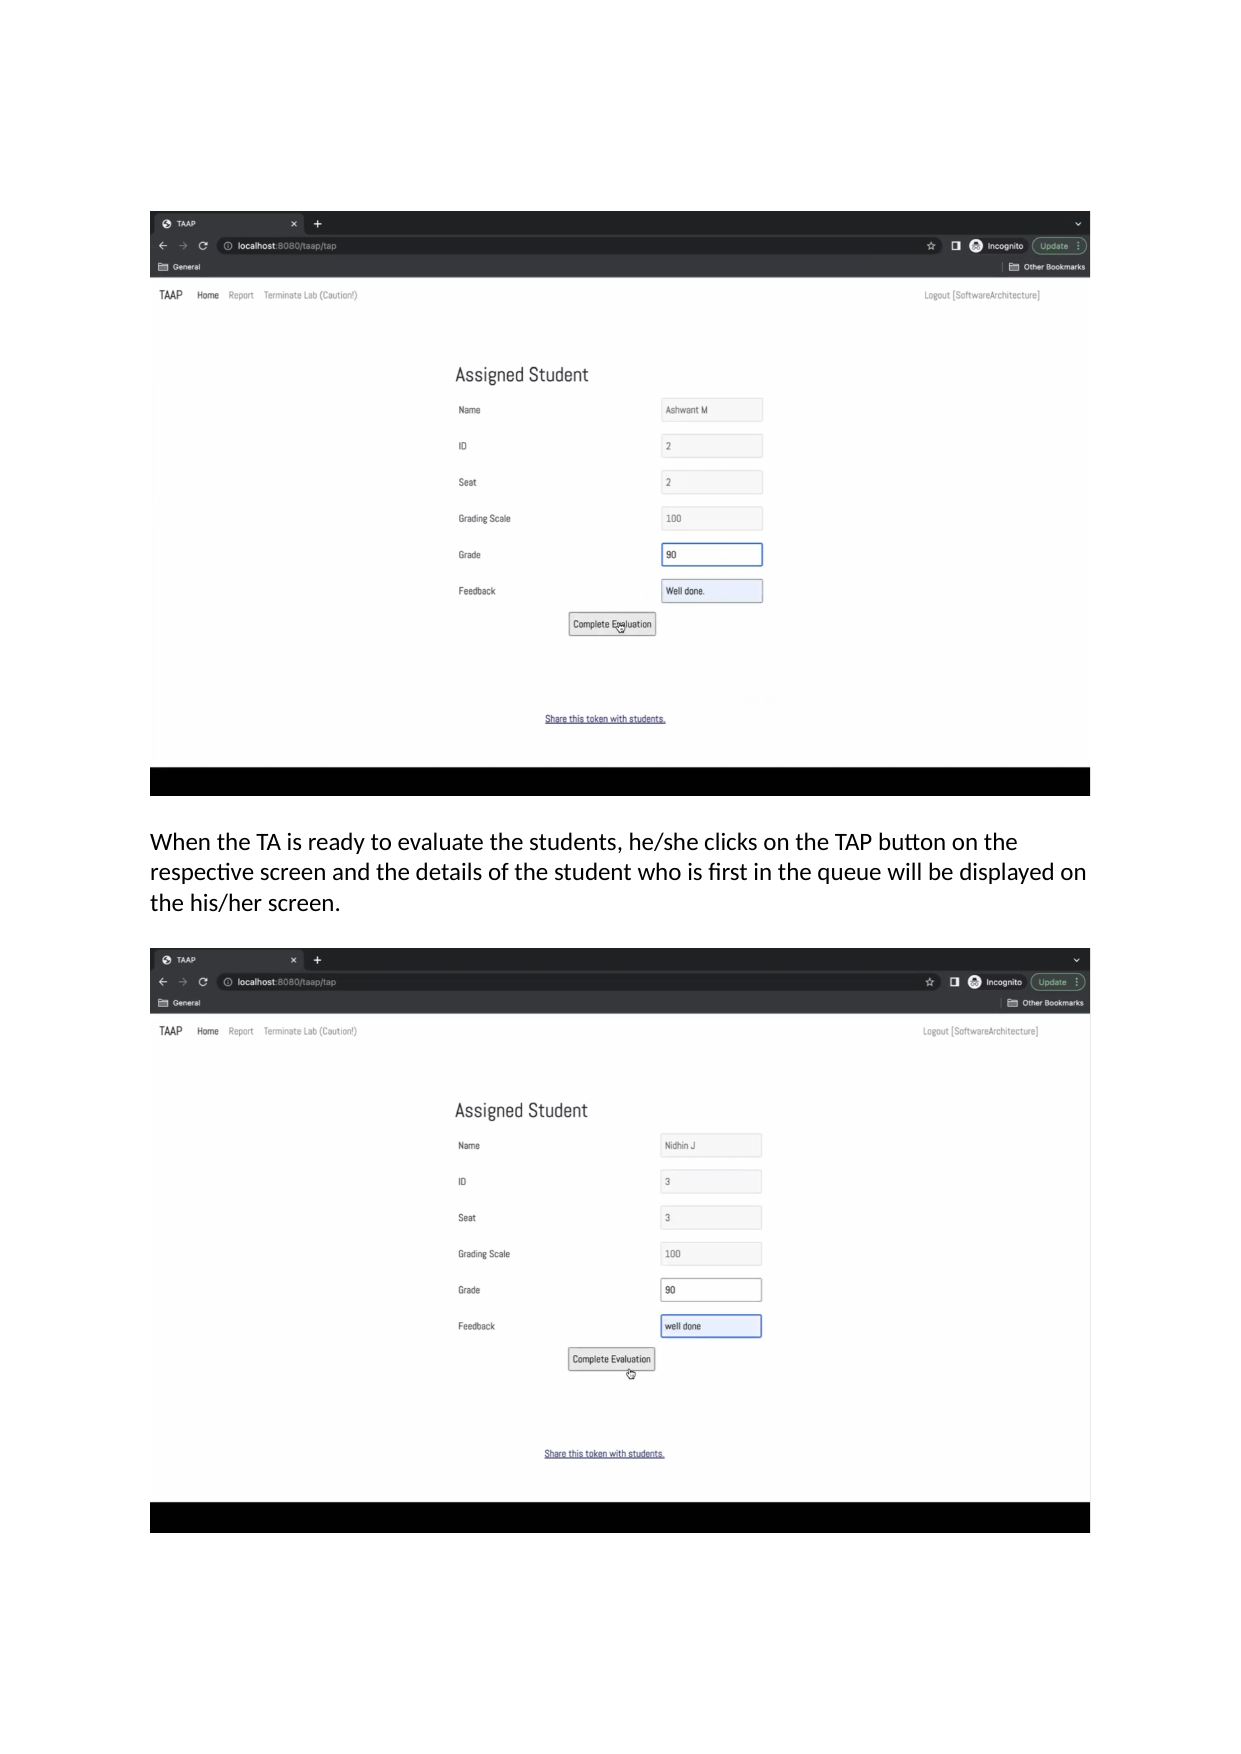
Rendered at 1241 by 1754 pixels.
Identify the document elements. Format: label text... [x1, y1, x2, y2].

text When the TA is ready to evaluate the students, he/she clicks on the TAP button on the respective screen and the details of the student who is first in the queue will be displayed on the his/her screen. [150, 826, 1090, 917]
picture [150, 211, 1091, 796]
picture [150, 948, 1091, 1533]
